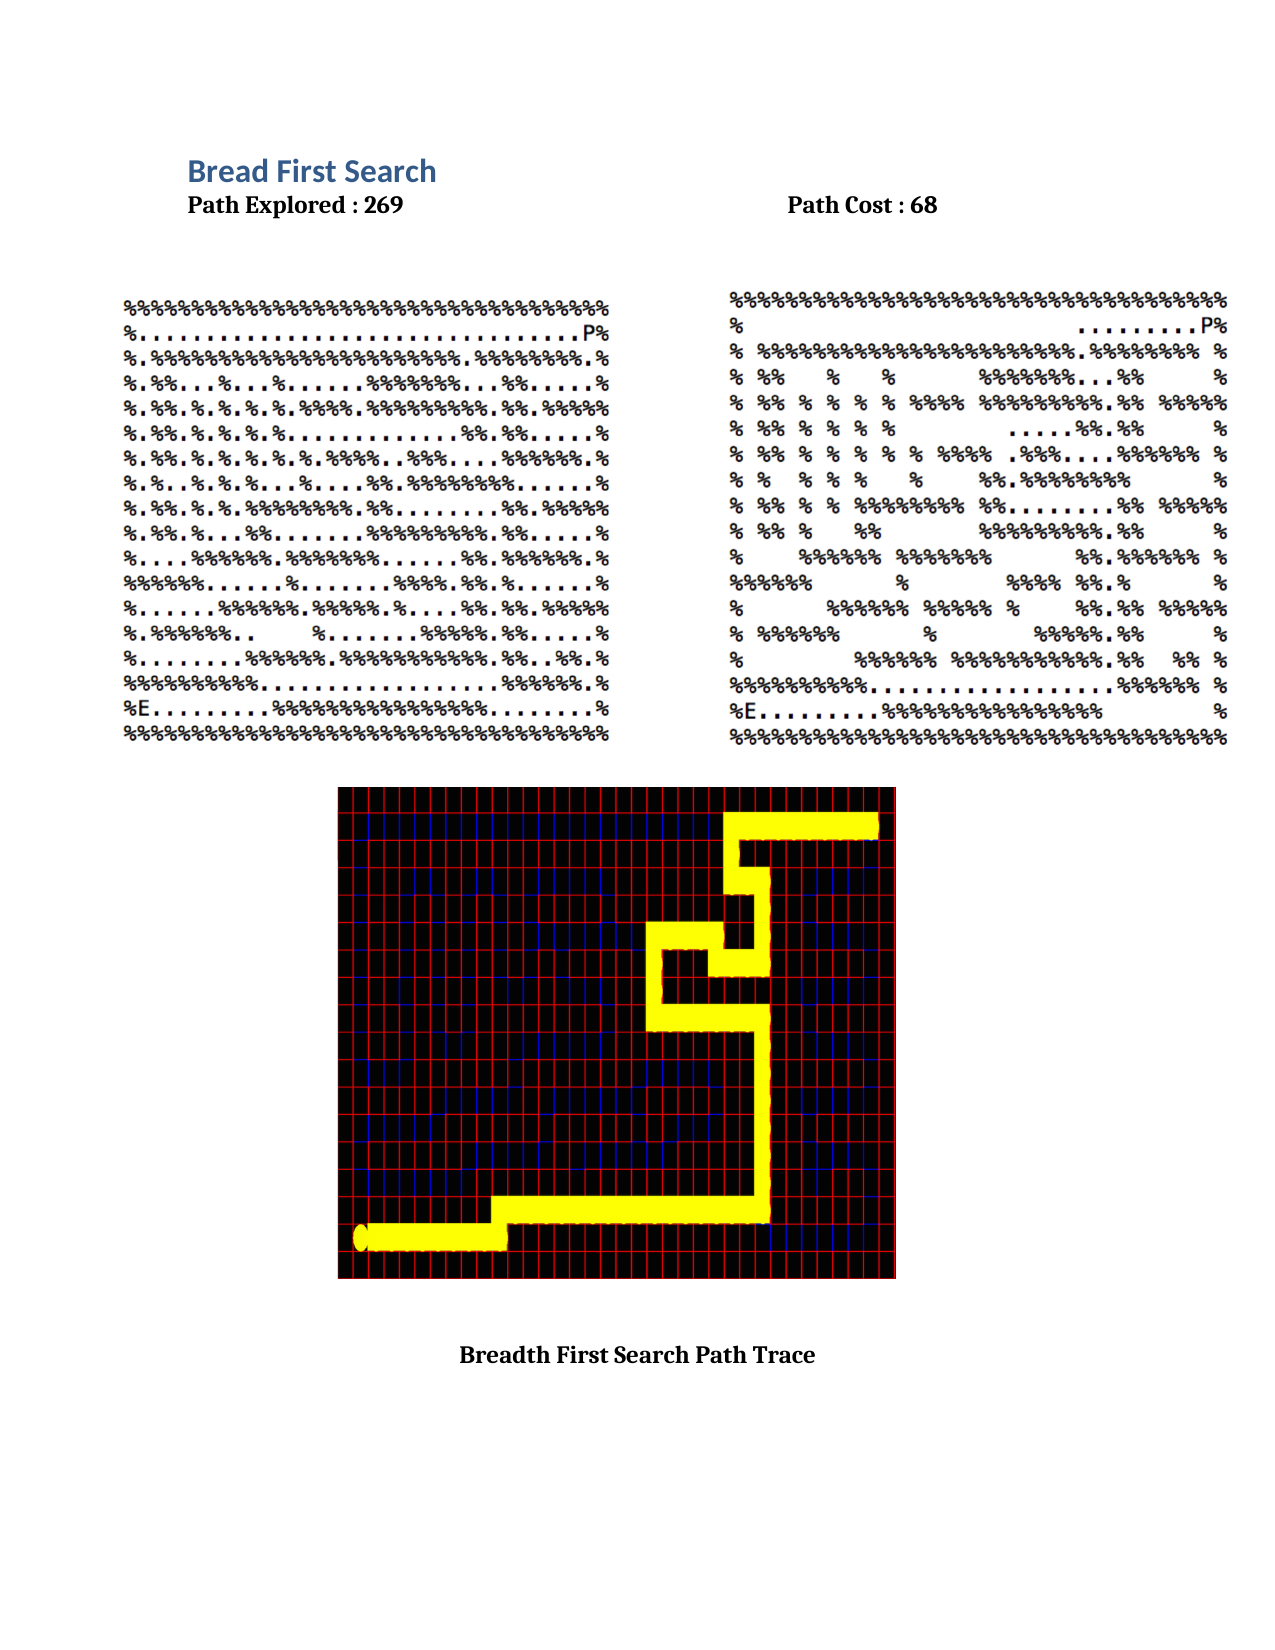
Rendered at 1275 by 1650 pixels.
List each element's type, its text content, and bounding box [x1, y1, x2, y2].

text Path Explored : 269 Path Cost : 68 [187, 191, 1087, 219]
picture [93, 281, 634, 750]
subtitle Bread First Search [187, 150, 1087, 191]
picture [712, 278, 1251, 752]
picture [337, 787, 896, 1279]
text Breadth First Search Path Trace [187, 1341, 1087, 1369]
